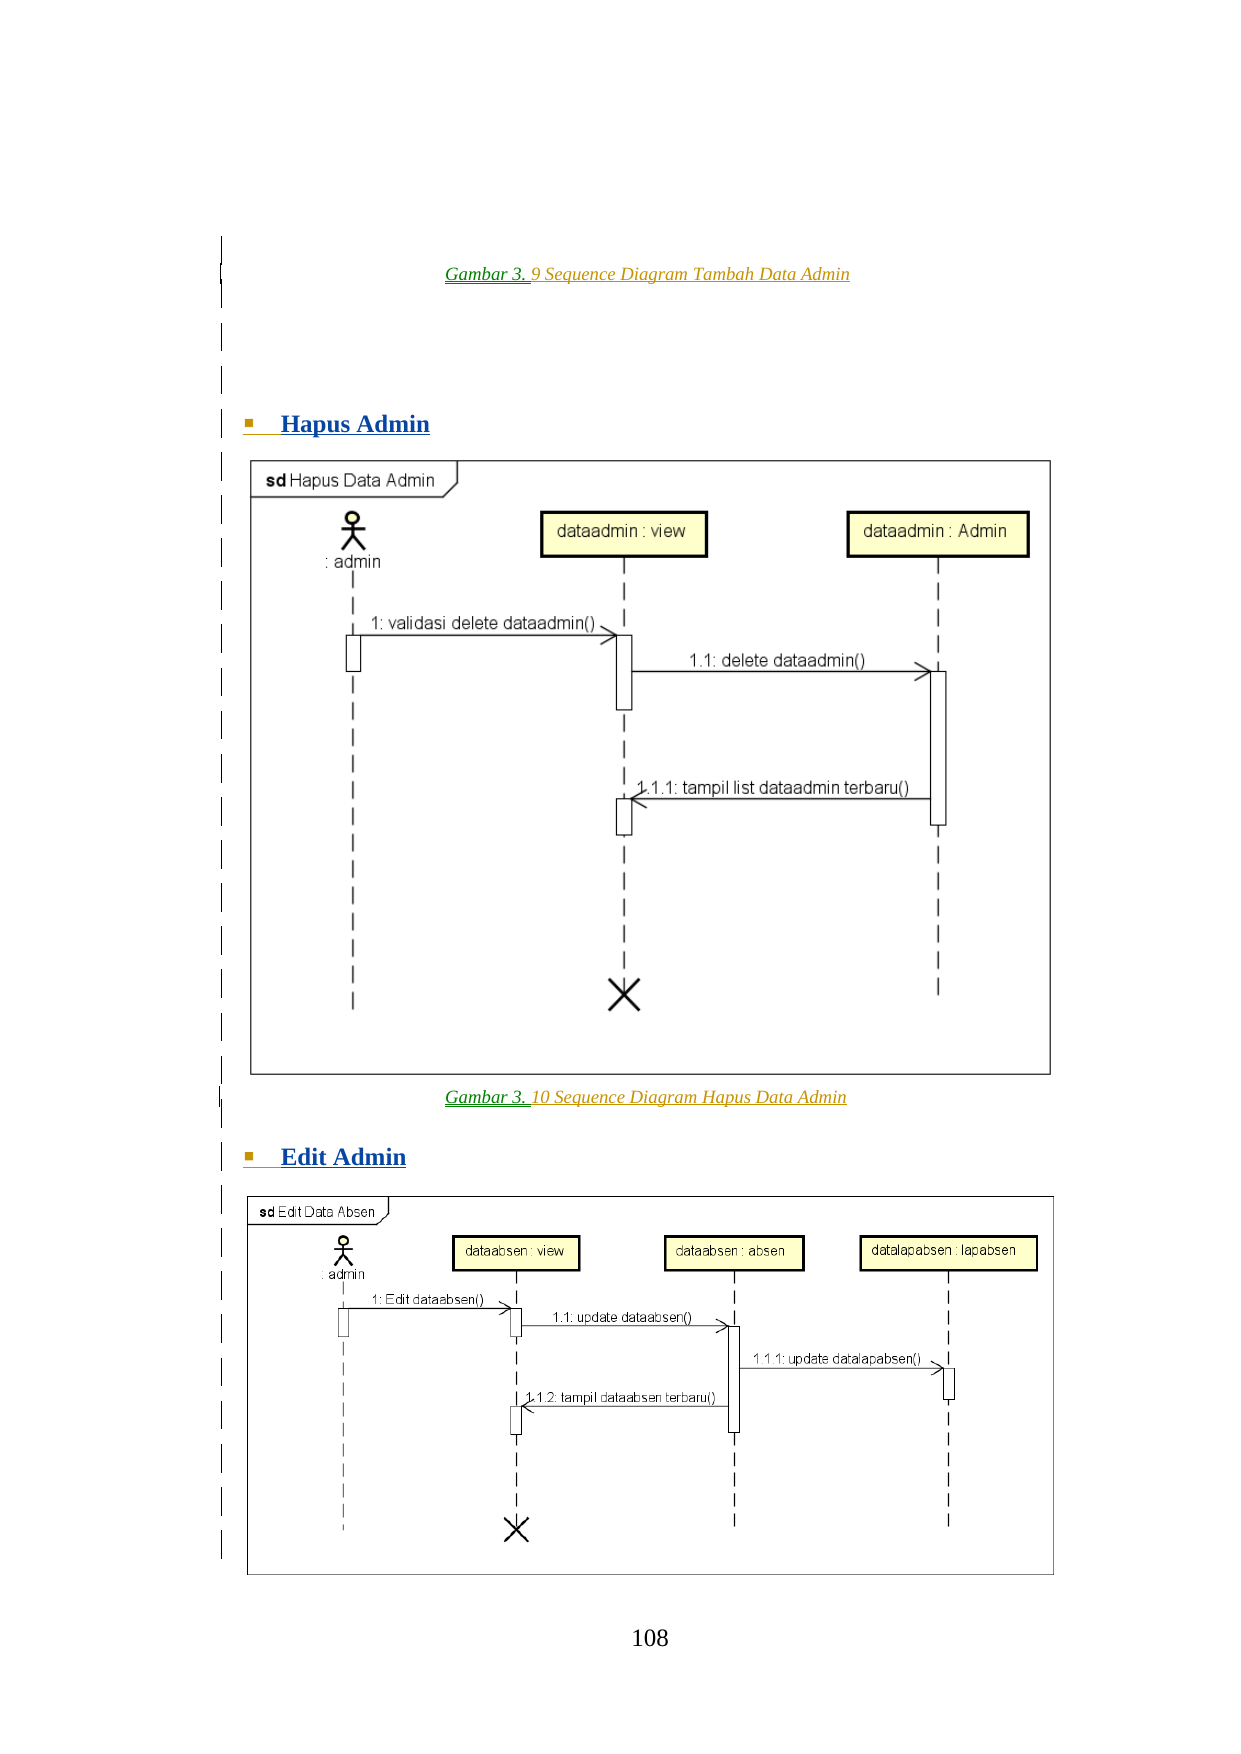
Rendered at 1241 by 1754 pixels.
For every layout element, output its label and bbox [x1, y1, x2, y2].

picture [236, 1185, 1063, 1585]
picture [236, 446, 1063, 1088]
